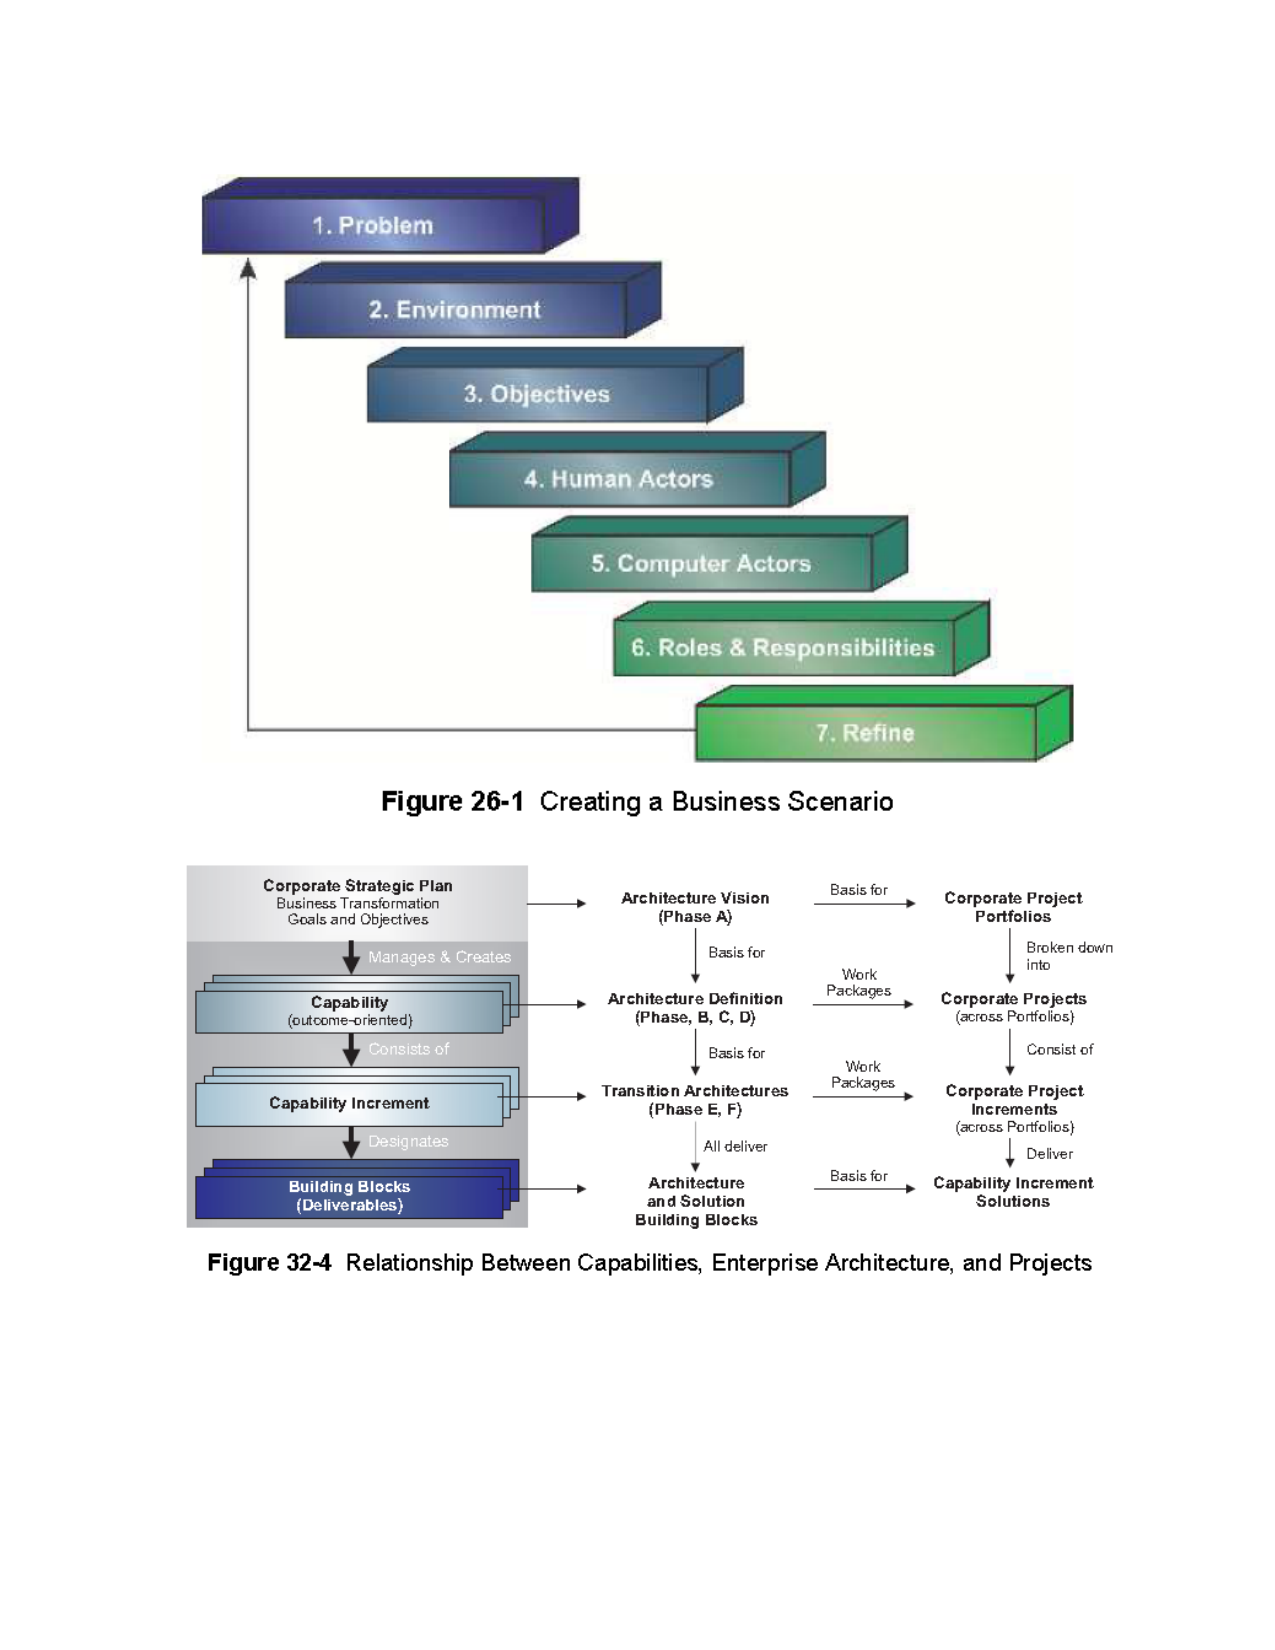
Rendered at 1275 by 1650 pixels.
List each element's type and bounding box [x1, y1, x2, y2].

picture [150, 150, 1125, 1299]
